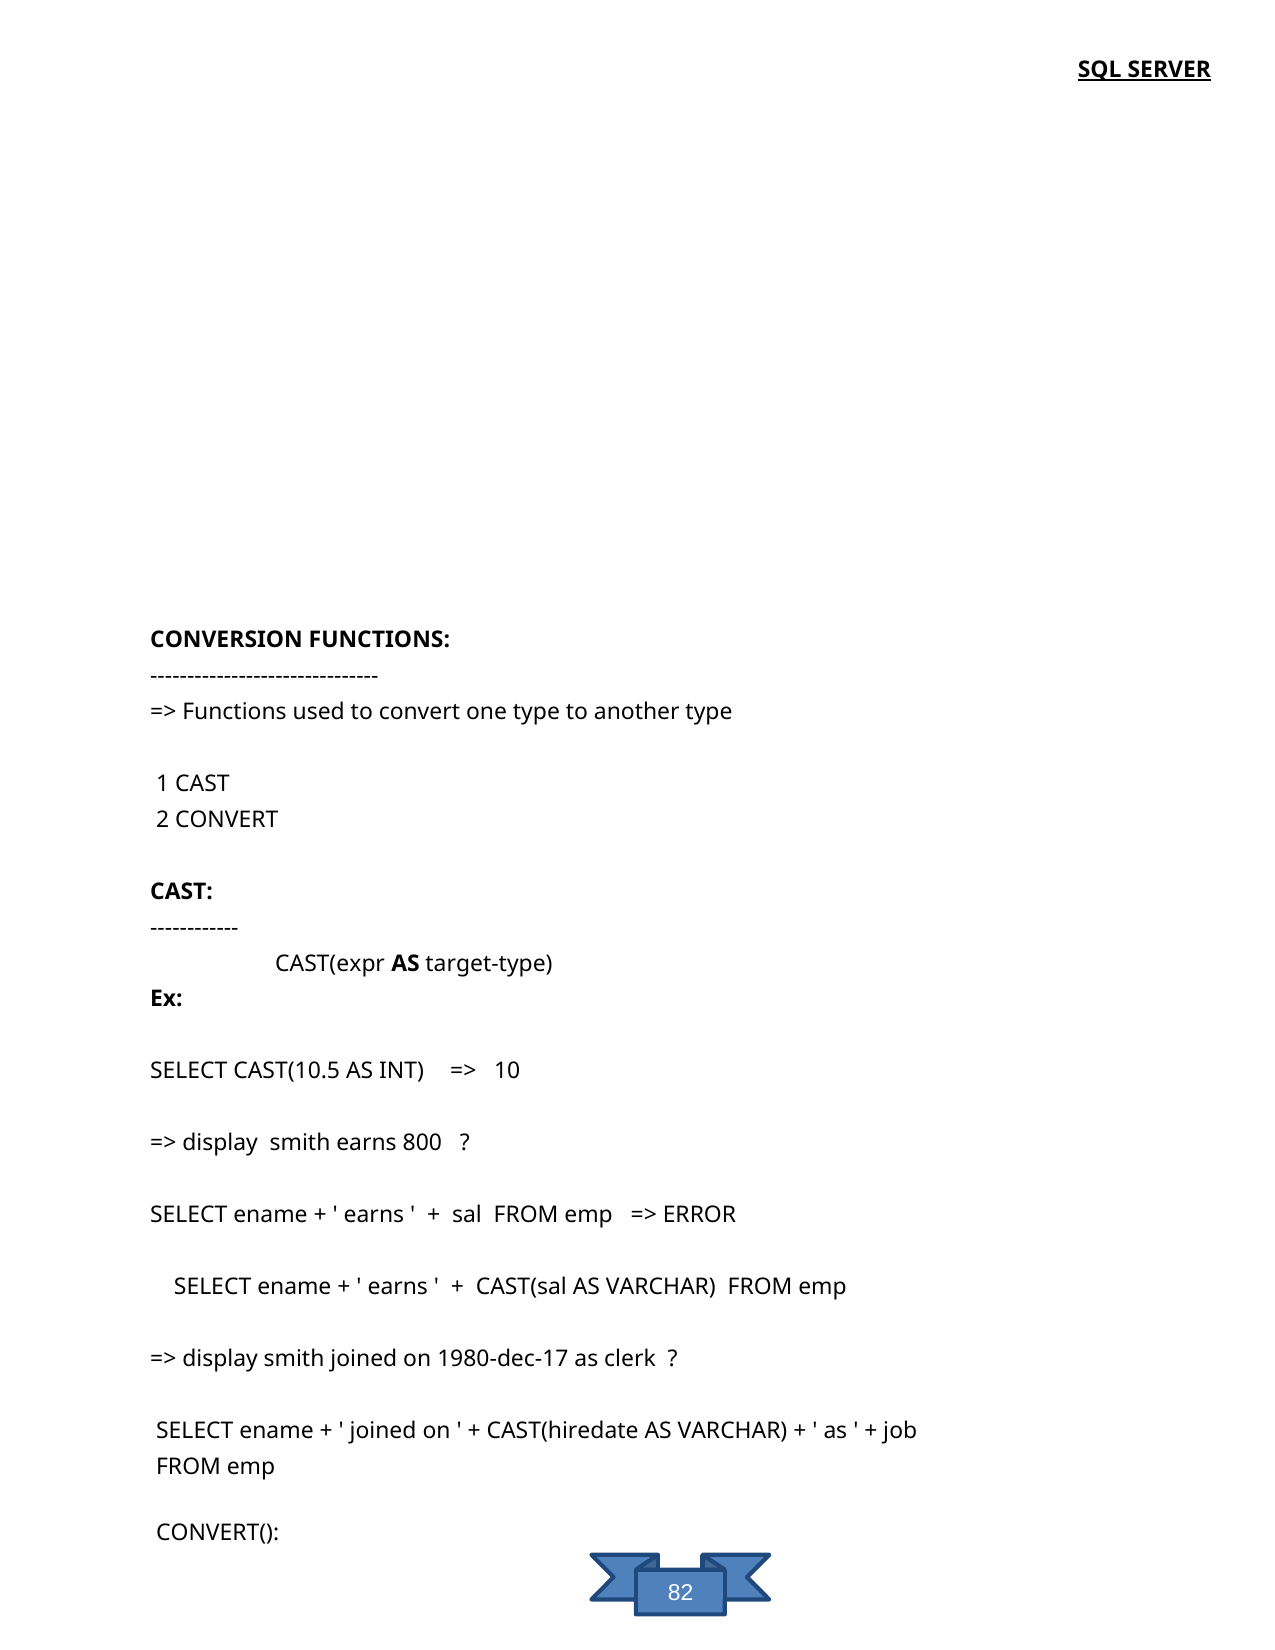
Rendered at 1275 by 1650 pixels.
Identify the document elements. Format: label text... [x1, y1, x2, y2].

text SELECT ename + ' joined on ' + CAST(hiredate AS VARCHAR) + ' as ' + job [150, 1414, 1211, 1445]
text => Functions used to convert one type to another type [150, 695, 1211, 726]
text ------------------------------- [150, 659, 1211, 690]
text => display smith earns 800 ? [150, 1126, 1211, 1157]
text => display smith joined on 1980-dec-17 as clerk ? [150, 1342, 1211, 1373]
text FROM emp [150, 1449, 1211, 1481]
text Ex: [150, 982, 1211, 1014]
text SELECT ename + ' earns ' + CAST(sal AS VARCHAR) FROM emp [150, 1270, 1211, 1301]
text CAST: [150, 874, 1211, 906]
text SELECT ename + ' earns ' + sal FROM emp => ERROR [150, 1198, 1211, 1229]
text CONVERT(): [150, 1516, 1211, 1547]
text CAST(expr AS target-type) [150, 946, 1211, 978]
text ------------ [150, 911, 1211, 942]
text CONVERSION FUNCTIONS: [150, 623, 1211, 654]
text 2 CONVERT [150, 803, 1211, 834]
text SELECT CAST(10.5 AS INT) => 10 [150, 1054, 1211, 1086]
text 1 CAST [150, 767, 1211, 798]
